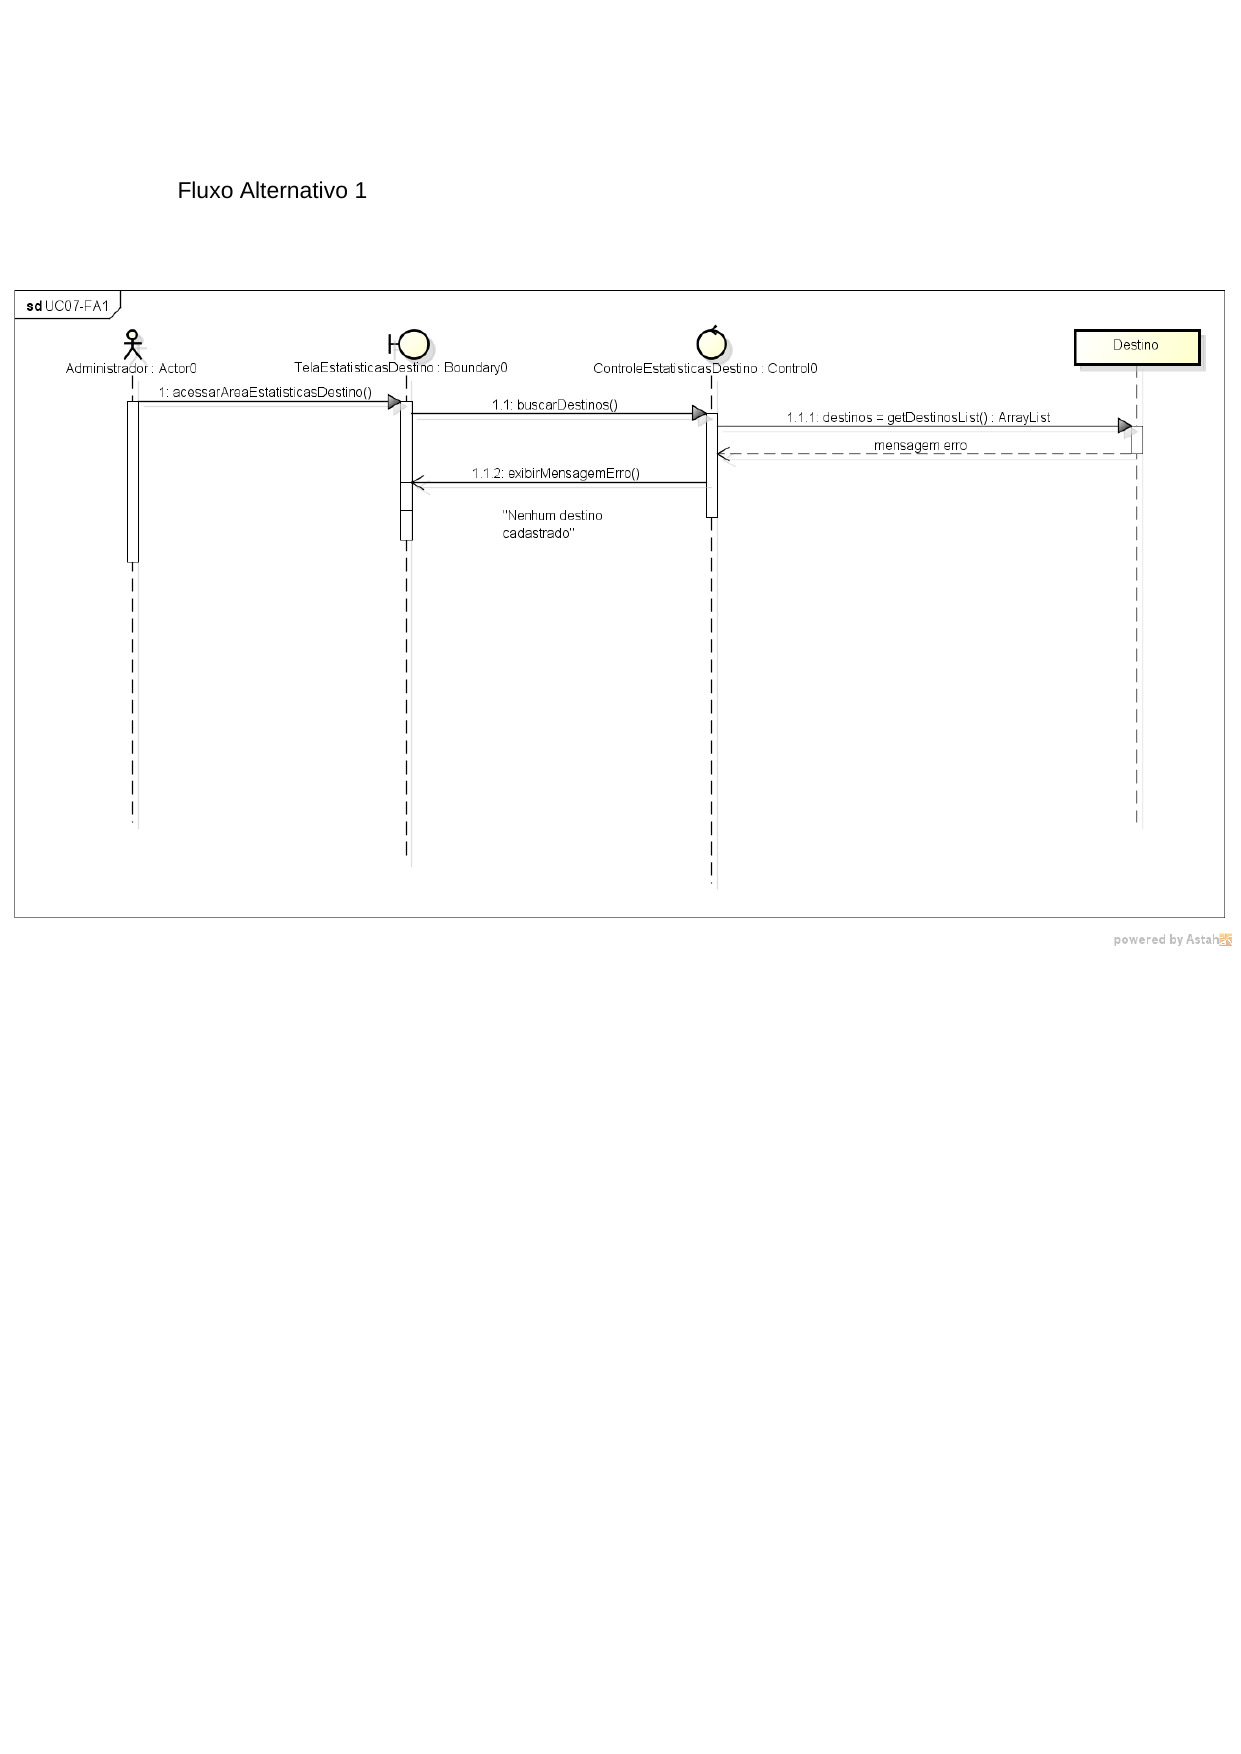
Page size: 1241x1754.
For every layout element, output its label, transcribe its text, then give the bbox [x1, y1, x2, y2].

picture [3, 279, 1236, 950]
text Fluxo Alternativo 1 [177, 177, 1122, 203]
